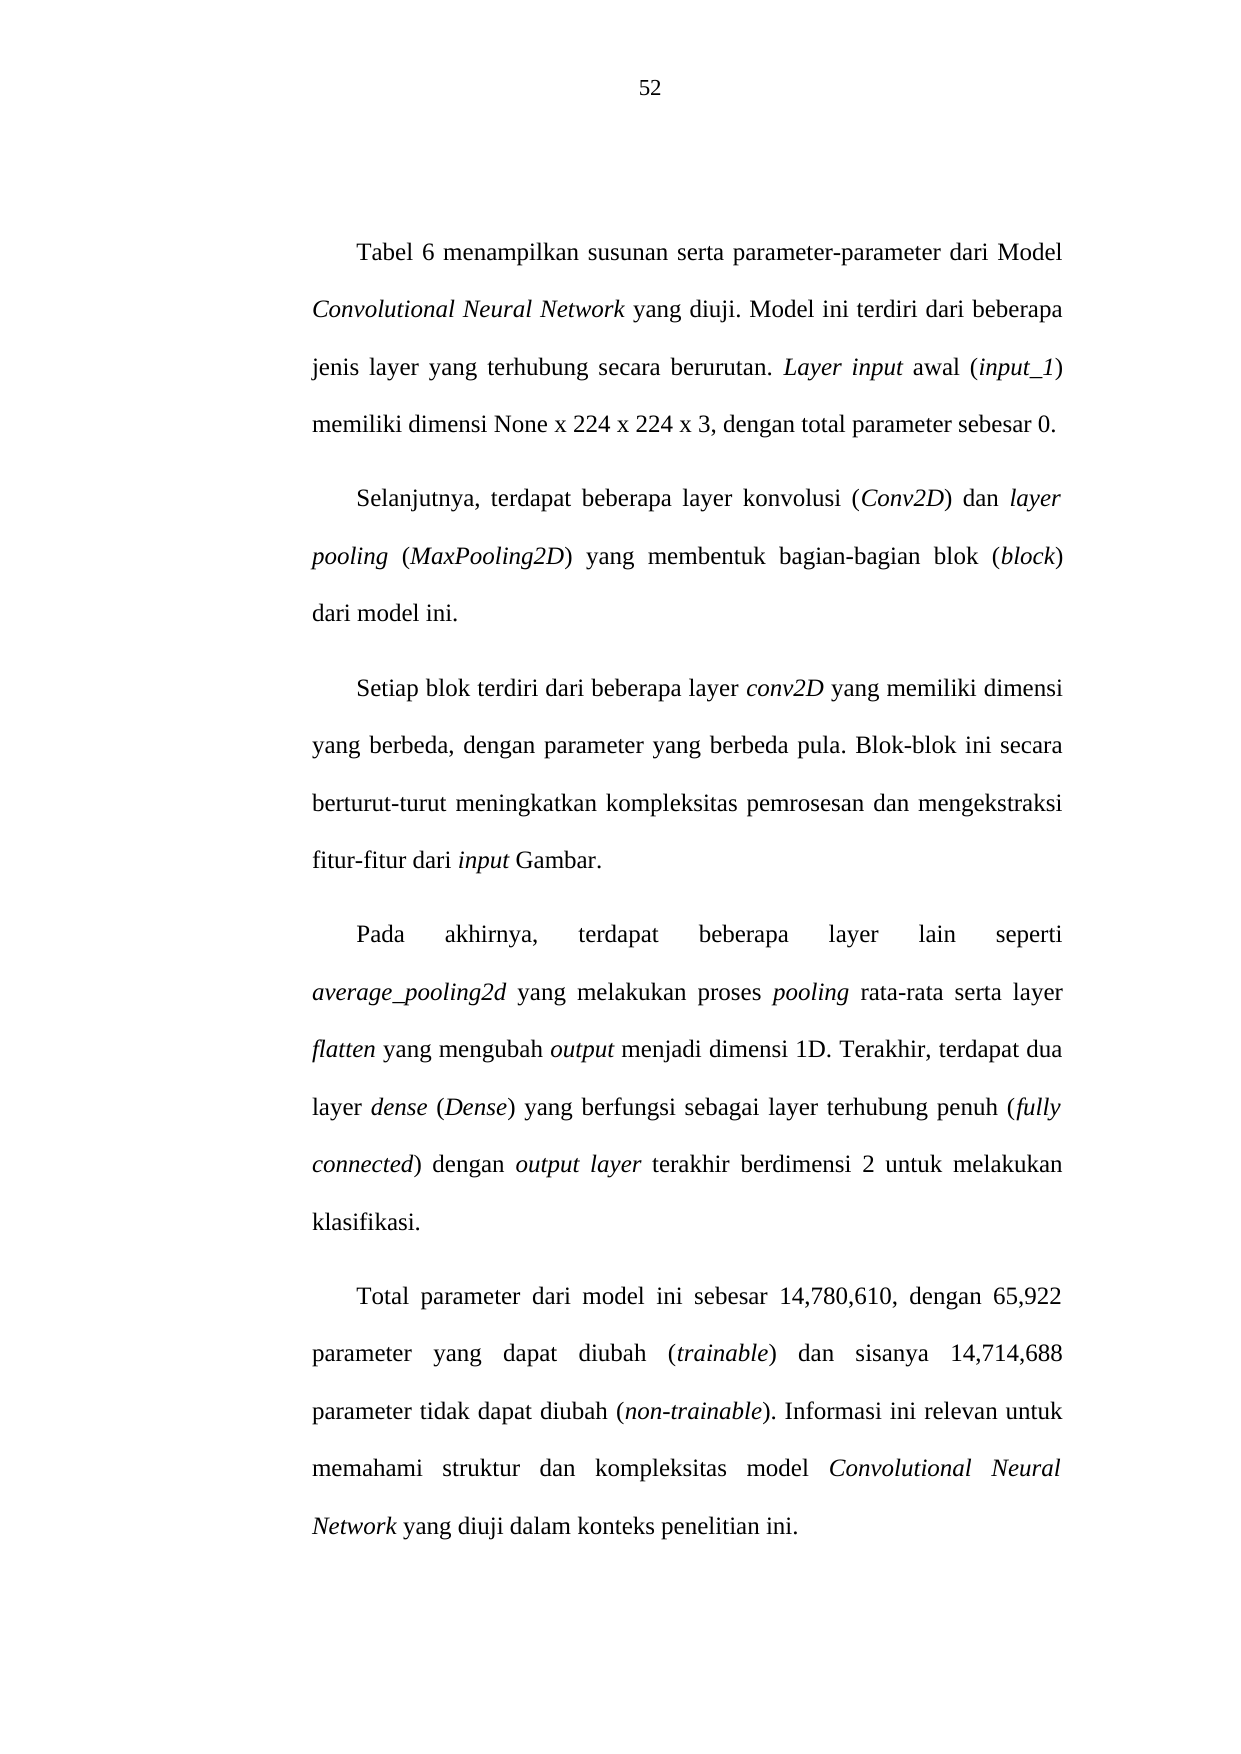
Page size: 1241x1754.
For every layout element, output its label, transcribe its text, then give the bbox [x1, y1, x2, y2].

text Setiap blok terdiri dari beberapa layer conv2D yang memiliki dimensi yang berbeda, dengan parameter yang berbeda pula. Blok-blok ini secara berturut-turut meningkatkan kompleksitas pemrosesan dan mengekstraksi fitur-fitur dari input Gambar. [312, 673, 1063, 874]
text Total parameter dari model ini sebesar 14,780,610, dengan 65,922 parameter yang dapat diubah (trainable) dan sisanya 14,714,688 parameter tidak dapat diubah (non-trainable). Informasi ini relevan untuk memahami struktur dan kompleksitas model Convolutional Neural Network yang diuji dalam konteks penelitian ini. [312, 1281, 1063, 1540]
text Tabel 6 menampilkan susunan serta parameter-parameter dari Model Convolutional Neural Network yang diuji. Model ini terdiri dari beberapa jenis layer yang terhubung secara berurutan. Layer input awal (input_1) memiliki dimensi None x 224 x 224 x 3, dengan total parameter sebesar 0. [312, 237, 1063, 438]
text Pada akhirnya, terdapat beberapa layer lain seperti average_pooling2d yang melakukan proses pooling rata-rata serta layer flatten yang mengubah output menjadi dimensi 1D. Terakhir, terdapat dua layer dense (Dense) yang berfungsi sebagai layer terhubung penuh (fully connected) dengan output layer terakhir berdimensi 2 untuk melakukan klasifikasi. [312, 919, 1063, 1236]
text Selanjutnya, terdapat beberapa layer konvolusi (Conv2D) dan layer pooling (MaxPooling2D) yang membentuk bagian-bagian blok (block) dari model ini. [312, 483, 1063, 627]
